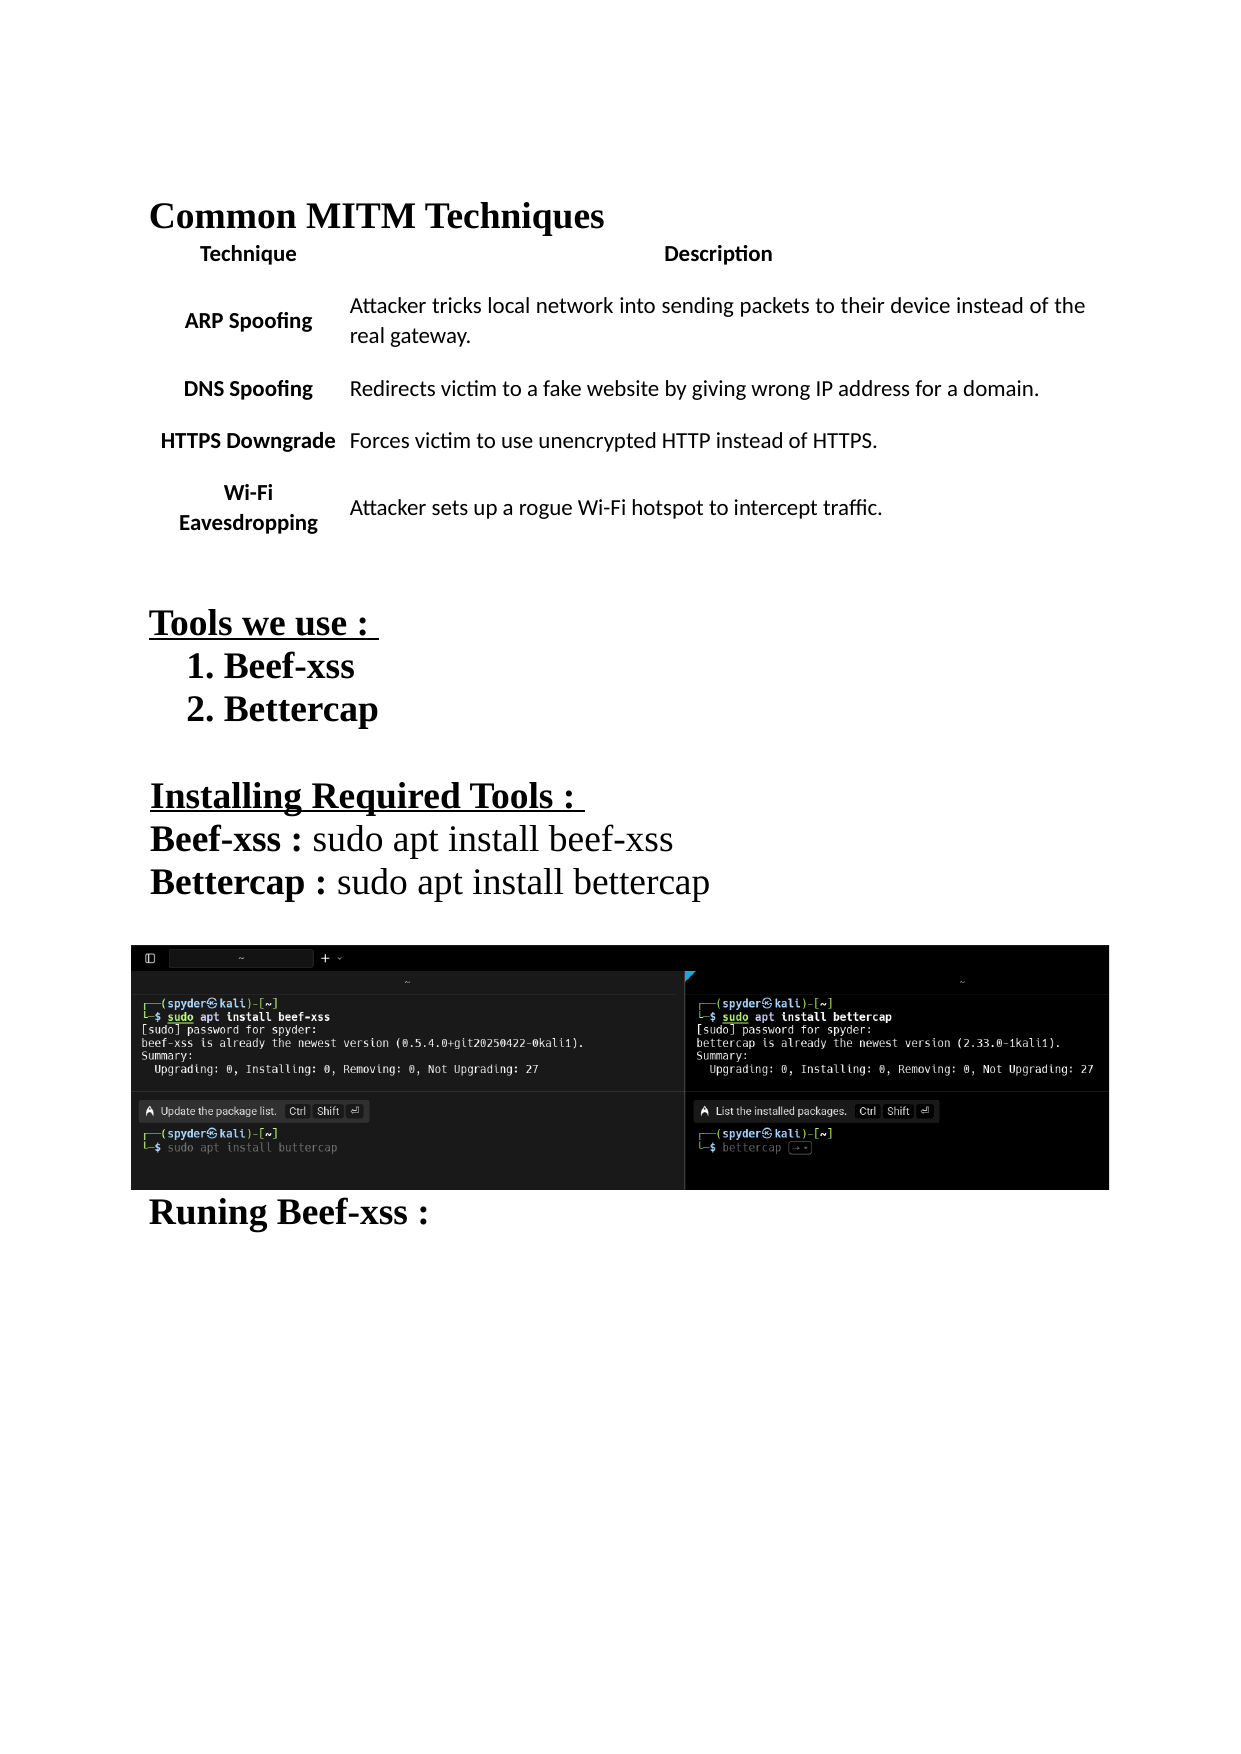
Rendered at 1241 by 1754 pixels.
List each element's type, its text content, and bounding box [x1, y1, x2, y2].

table_cell DNS Spoofing [150, 371, 347, 423]
text Beef-xss : sudo apt install beef-xss [150, 816, 1090, 859]
table_cell HTTPS Downgrade [150, 423, 347, 475]
table_header Description [347, 236, 1090, 288]
text Bettercap : sudo apt install bettercap [150, 859, 1090, 902]
table_cell Redirects victim to a fake website by giving wrong IP address for a domain. [347, 371, 1090, 423]
text Common MITM Techniques [148, 193, 1090, 236]
text Installing Required Tools : [150, 773, 1090, 816]
table_header Technique [150, 236, 347, 288]
table_cell Attacker sets up a rogue Wi-Fi hotspot to intercept traffic. [347, 475, 1090, 557]
list Beef-xss [186, 644, 1090, 687]
text Runing Beef-xss : [148, 1190, 1090, 1233]
table_cell ARP Spoofing [150, 289, 347, 371]
list Bettercap [186, 687, 1090, 730]
text Tools we use : [148, 601, 1090, 644]
table_cell Attacker tricks local network into sending packets to their device instead of the real gateway. [347, 289, 1090, 371]
picture [131, 945, 1110, 1190]
table_cell Forces victim to use unencrypted HTTP instead of HTTPS. [347, 423, 1090, 475]
table_cell Wi-Fi Eavesdropping [150, 475, 347, 557]
